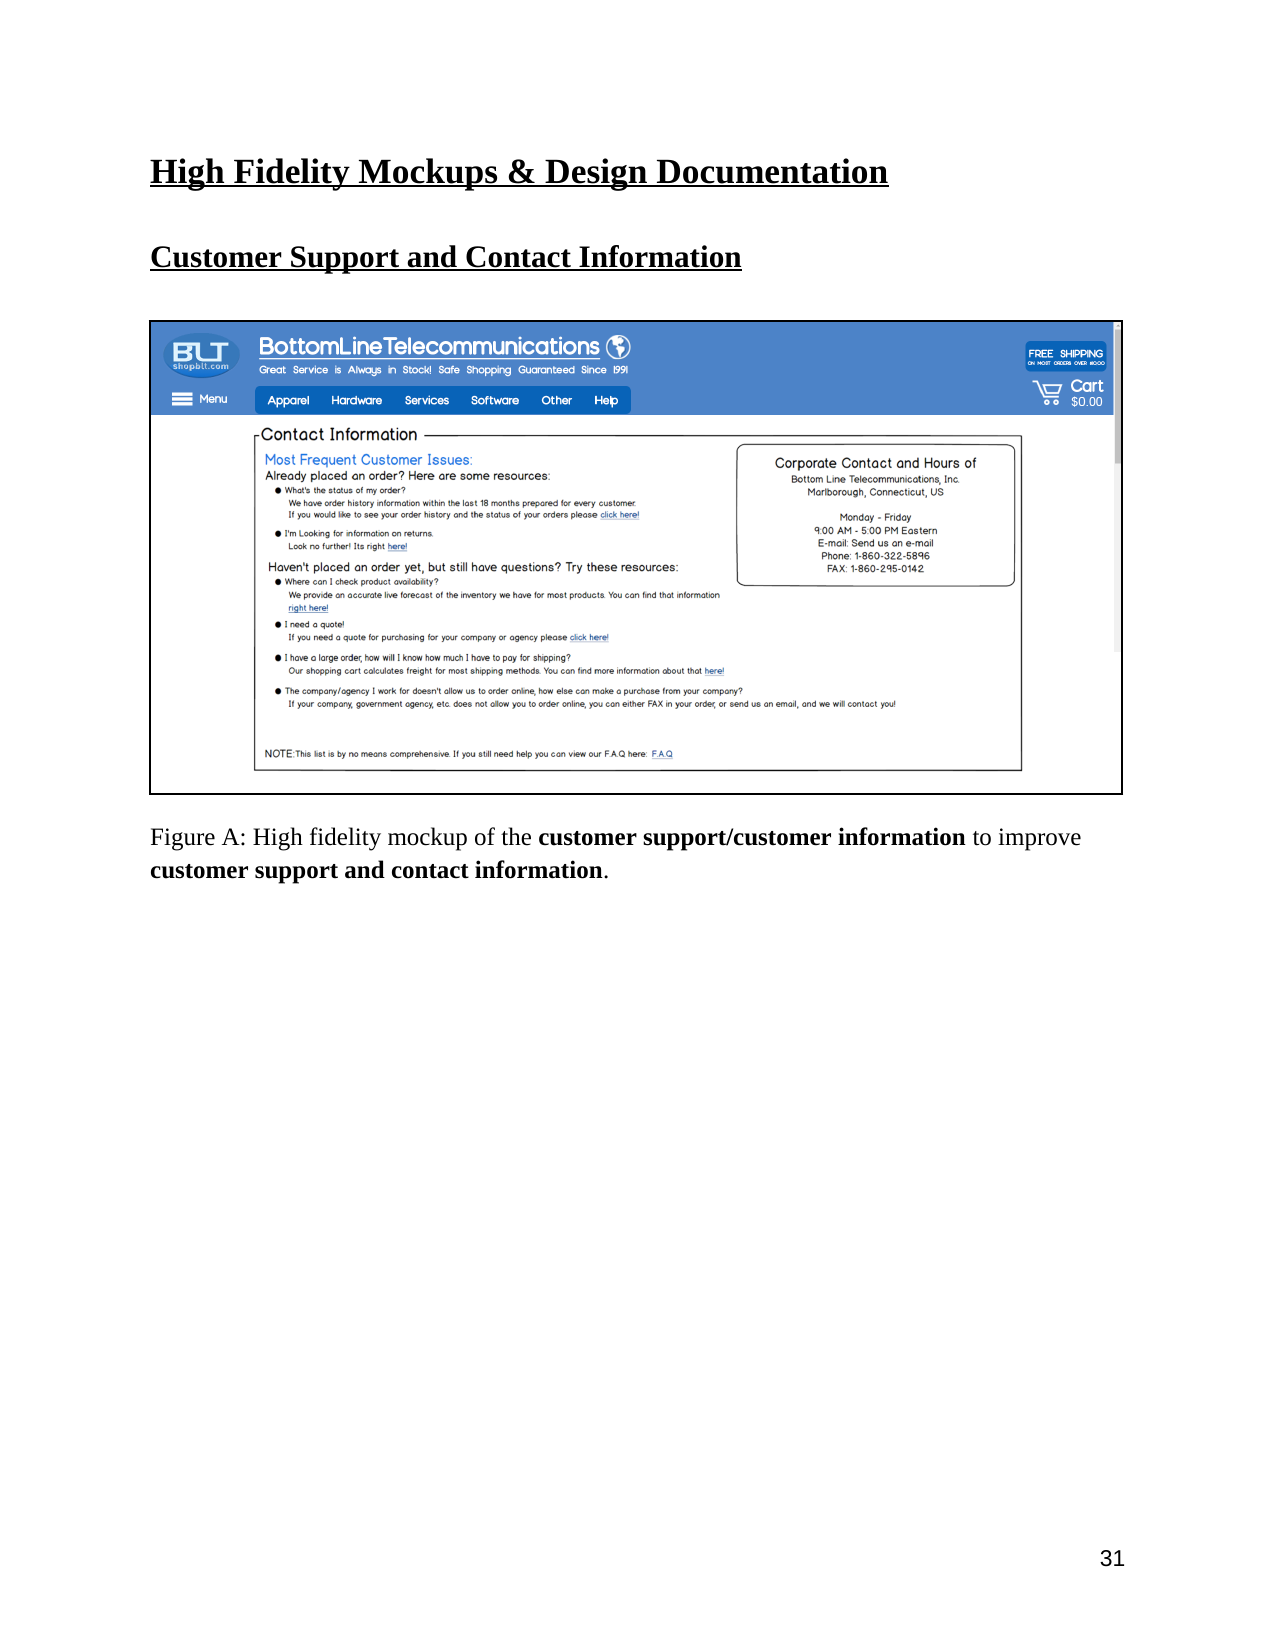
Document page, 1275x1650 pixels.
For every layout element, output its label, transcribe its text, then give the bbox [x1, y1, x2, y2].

subtitle High Fidelity Mockups & Design Documentation [150, 150, 1125, 191]
subtitle Customer Support and Contact Information [150, 238, 1125, 274]
picture [151, 322, 1121, 793]
